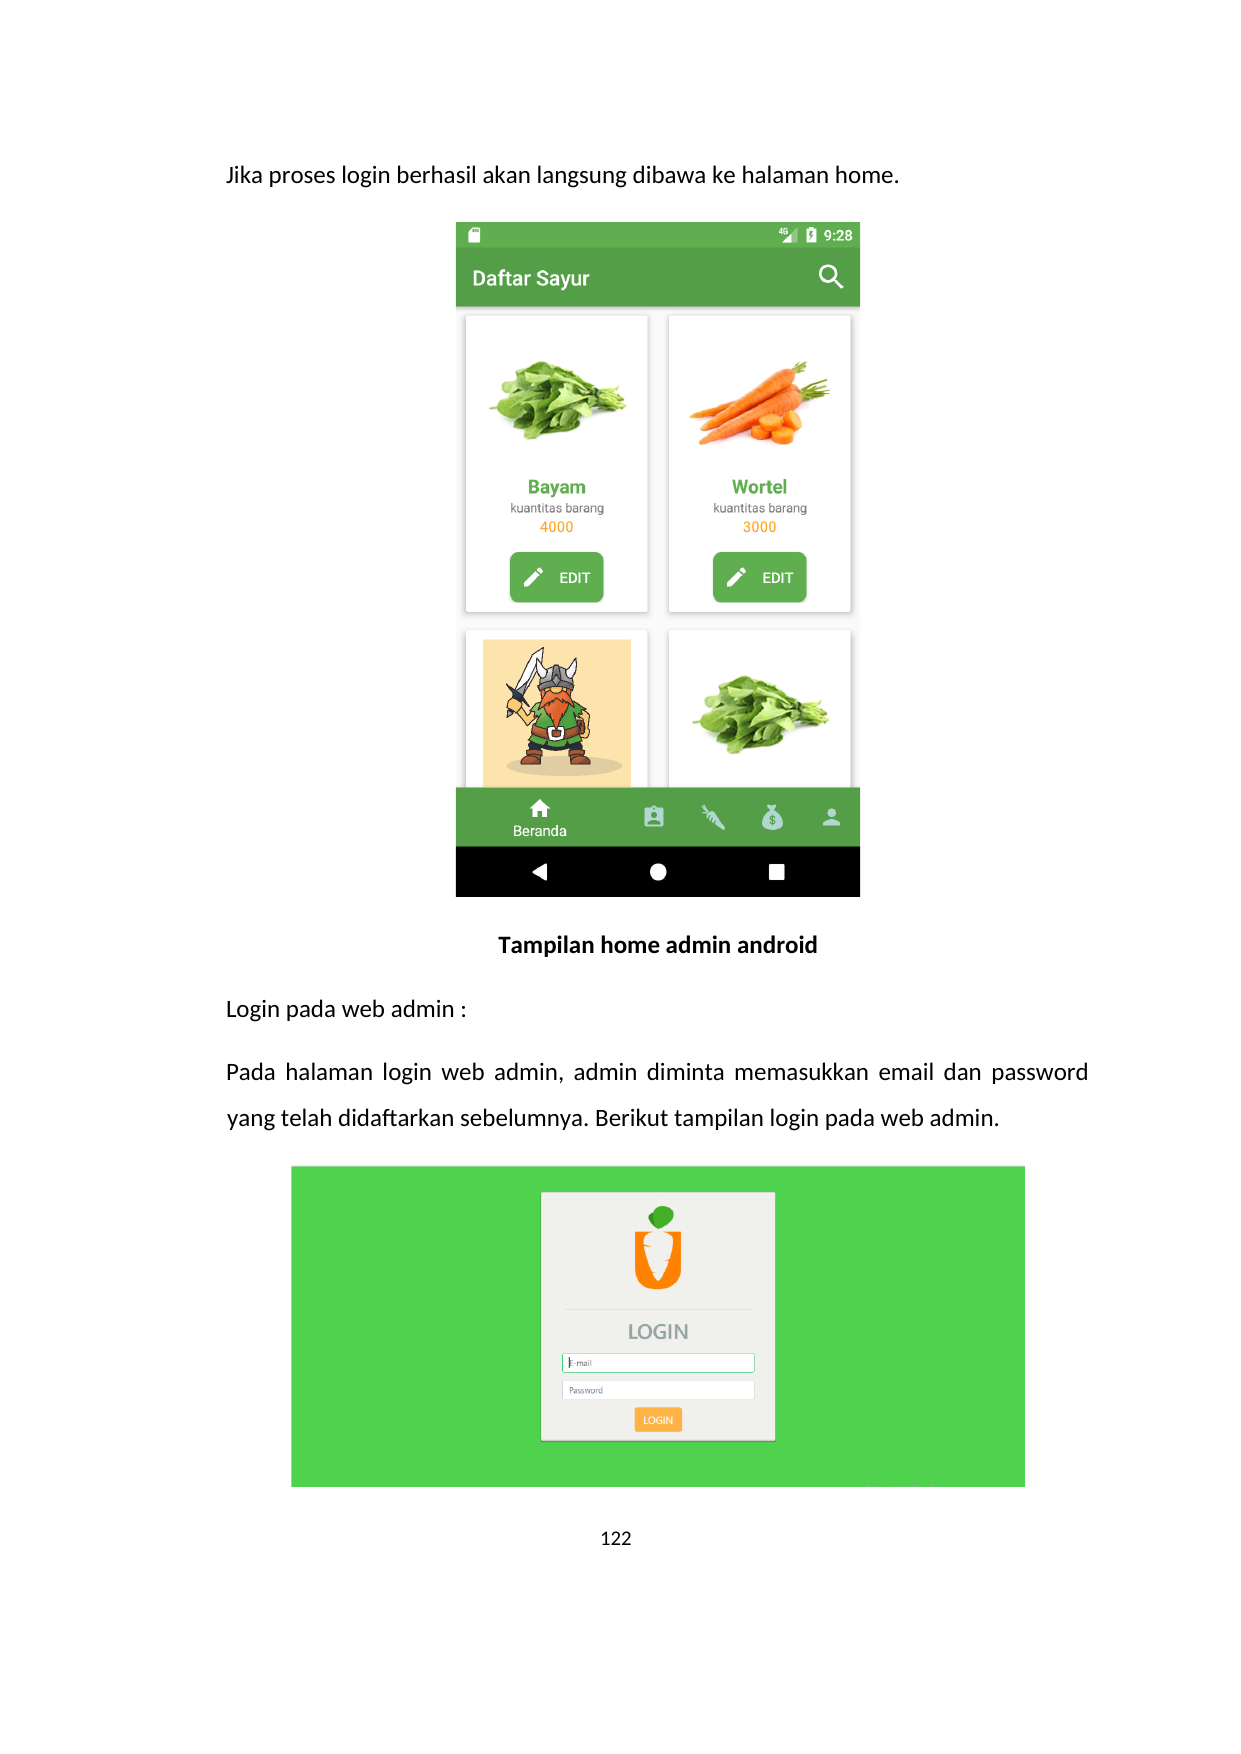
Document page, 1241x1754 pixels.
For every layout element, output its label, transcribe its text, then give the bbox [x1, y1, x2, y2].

picture [455, 222, 861, 897]
picture [291, 1165, 1025, 1487]
text Tampilan home admin android [226, 930, 1090, 960]
text Login pada web admin : [226, 993, 1090, 1024]
text Pada halaman login web admin, admin diminta memasukkan email dan password yang telah didaftarkan sebelumnya. Berikut tampilan login pada web admin. [226, 1057, 1090, 1133]
text Jika proses login berhasil akan langsung dibawa ke halaman home. [226, 159, 1090, 189]
